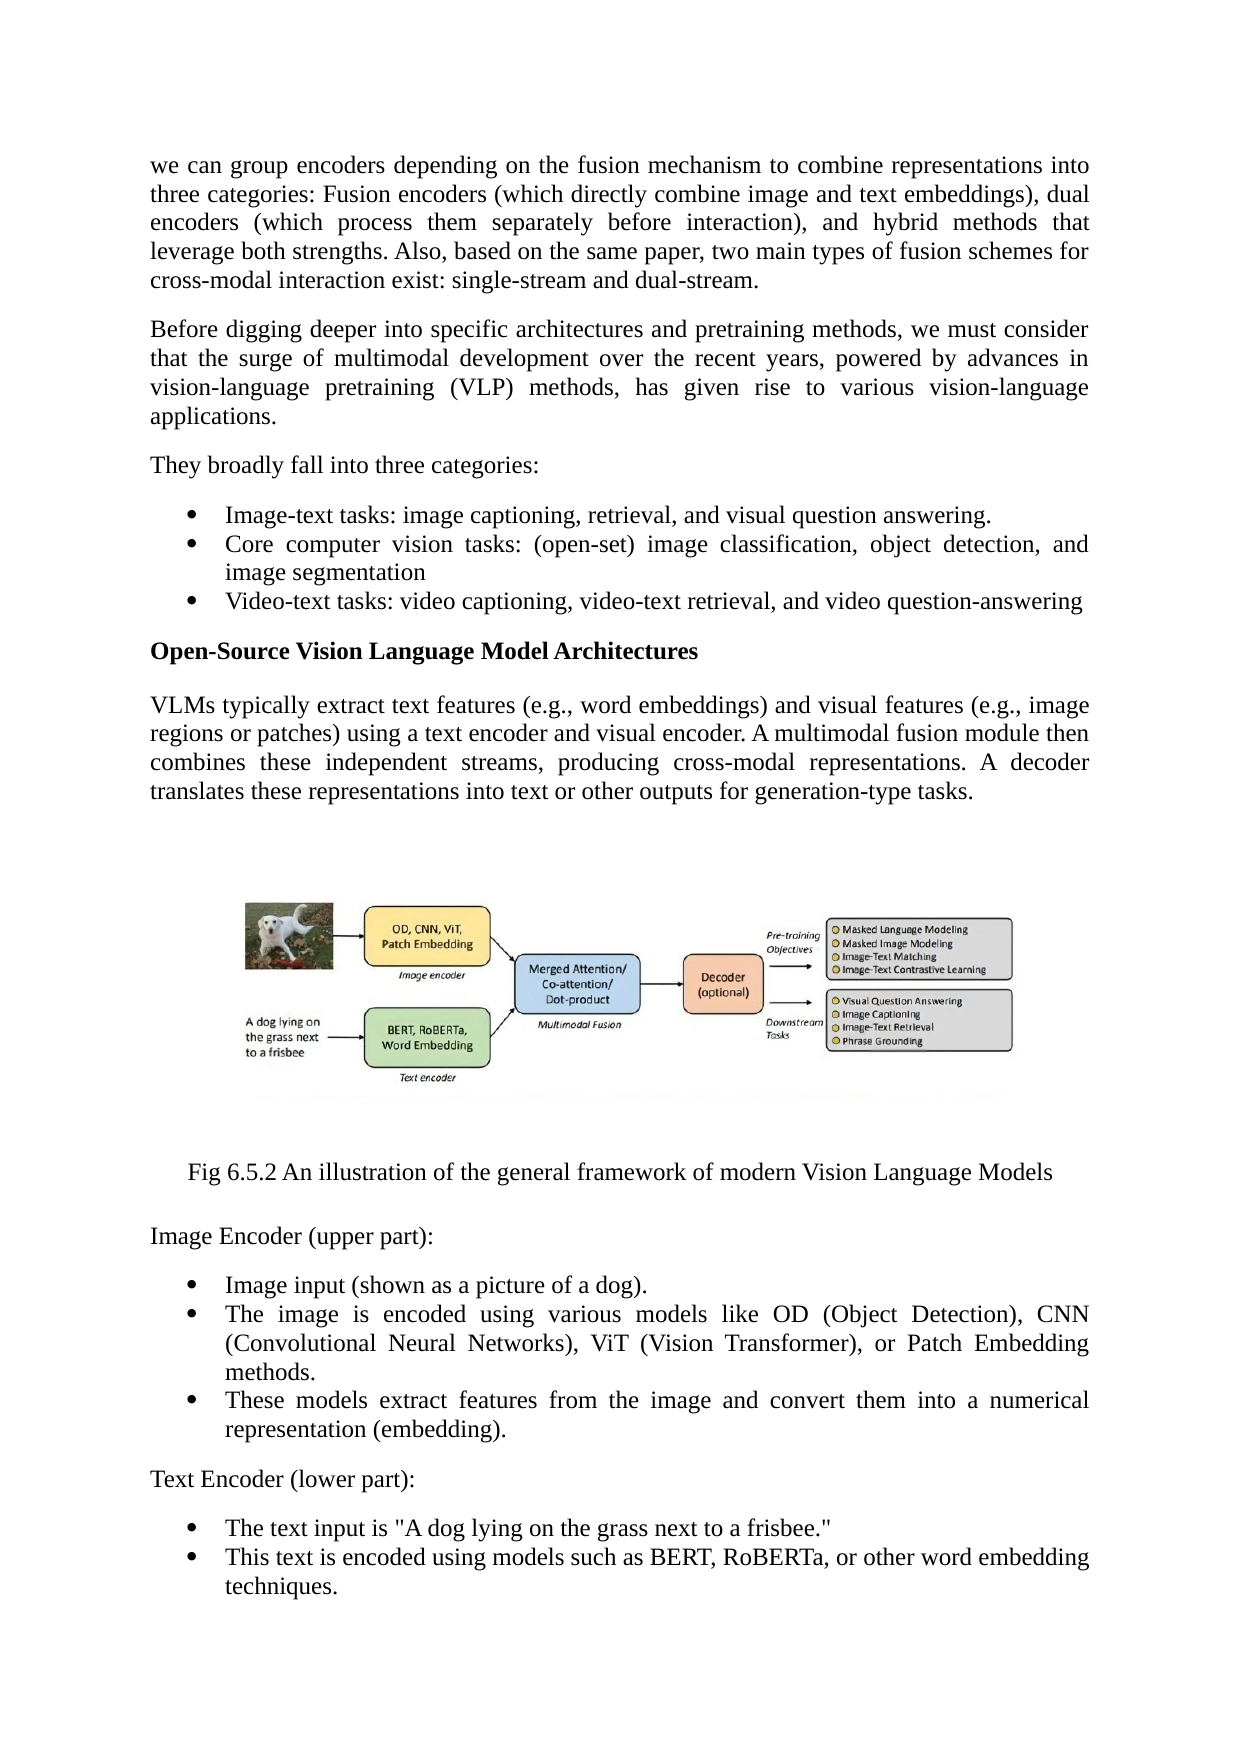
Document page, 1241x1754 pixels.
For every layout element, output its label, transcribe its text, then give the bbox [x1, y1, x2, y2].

text Before digging deeper into specific architectures and pretraining methods, we must consider that the surge of multimodal development over the recent years, powered by advances in vision-language pretraining (VLP) methods, has given rise to various vision-language applications. [150, 314, 1090, 429]
text They broadly fall into three categories: [150, 450, 1090, 479]
list Core computer vision tasks: (open-set) image classification, object detection, and image segmentation [187, 529, 1090, 586]
picture [193, 851, 1047, 1122]
text we can group encoders depending on the fusion mechanism to combine representations into three categories: Fusion encoders (which directly combine image and text embeddings), dual encoders (which process them separately before interaction), and hybrid methods that leverage both strengths. Also, based on the same paper, two main types of fusion schemes for cross-modal interaction exist: single-stream and dual-stream. [150, 150, 1090, 294]
list The text input is "A dog lying on the grass next to a frisbee." [187, 1513, 1090, 1542]
list Image-text tasks: image captioning, retrieval, and visual question answering. [187, 500, 1090, 529]
list The image is encoded using various models like OD (Object Detection), CNN (Convolutional Neural Networks), ViT (Vision Transformer), or Patch Embedding methods. [187, 1299, 1090, 1386]
text Image Encoder (upper part): [150, 1221, 1090, 1250]
text VLMs typically extract text features (e.g., word embeddings) and visual features (e.g., image regions or patches) using a text encoder and visual encoder. A multimodal fusion module then combines these independent streams, producing cross-modal representations. A decoder translates these representations into text or other outputs for generation-type tasks. [150, 690, 1090, 805]
list Image input (shown as a picture of a dog). [187, 1271, 1090, 1299]
list Video-text tasks: video captioning, video-text retrieval, and video question-answering [187, 586, 1090, 615]
text Open-Source Vision Language Model Architectures [150, 636, 1090, 664]
text Text Encoder (lower part): [150, 1464, 1090, 1493]
list This text is encoded using models such as BERT, RoBERTa, or other word embedding techniques. [187, 1542, 1090, 1600]
list These models extract features from the image and convert them into a numerical representation (embedding). [187, 1386, 1090, 1443]
